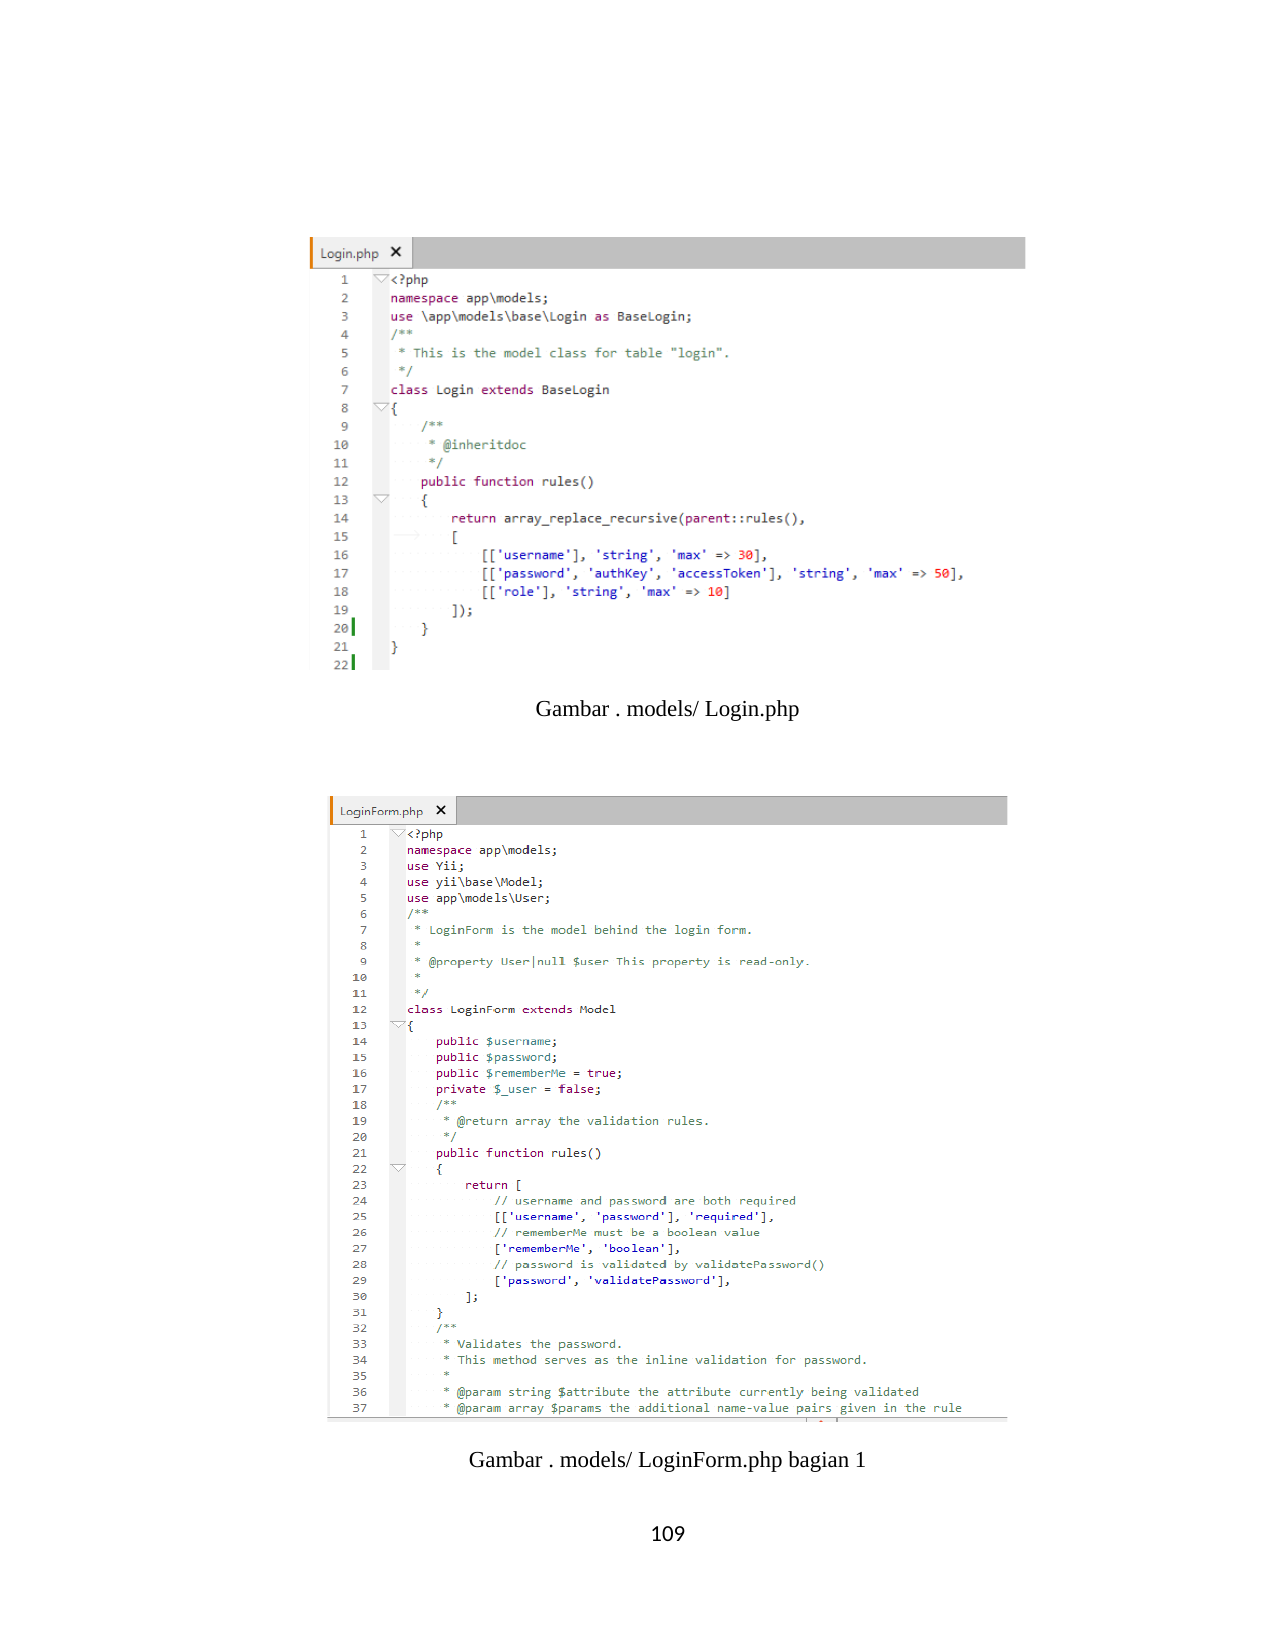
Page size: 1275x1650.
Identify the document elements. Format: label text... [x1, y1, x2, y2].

text Gambar . models/ LoginForm.php bagian 1 [237, 1446, 1098, 1472]
text Gambar . models/ Login.php [237, 694, 1098, 721]
picture [327, 796, 1008, 1422]
picture [309, 237, 1026, 670]
